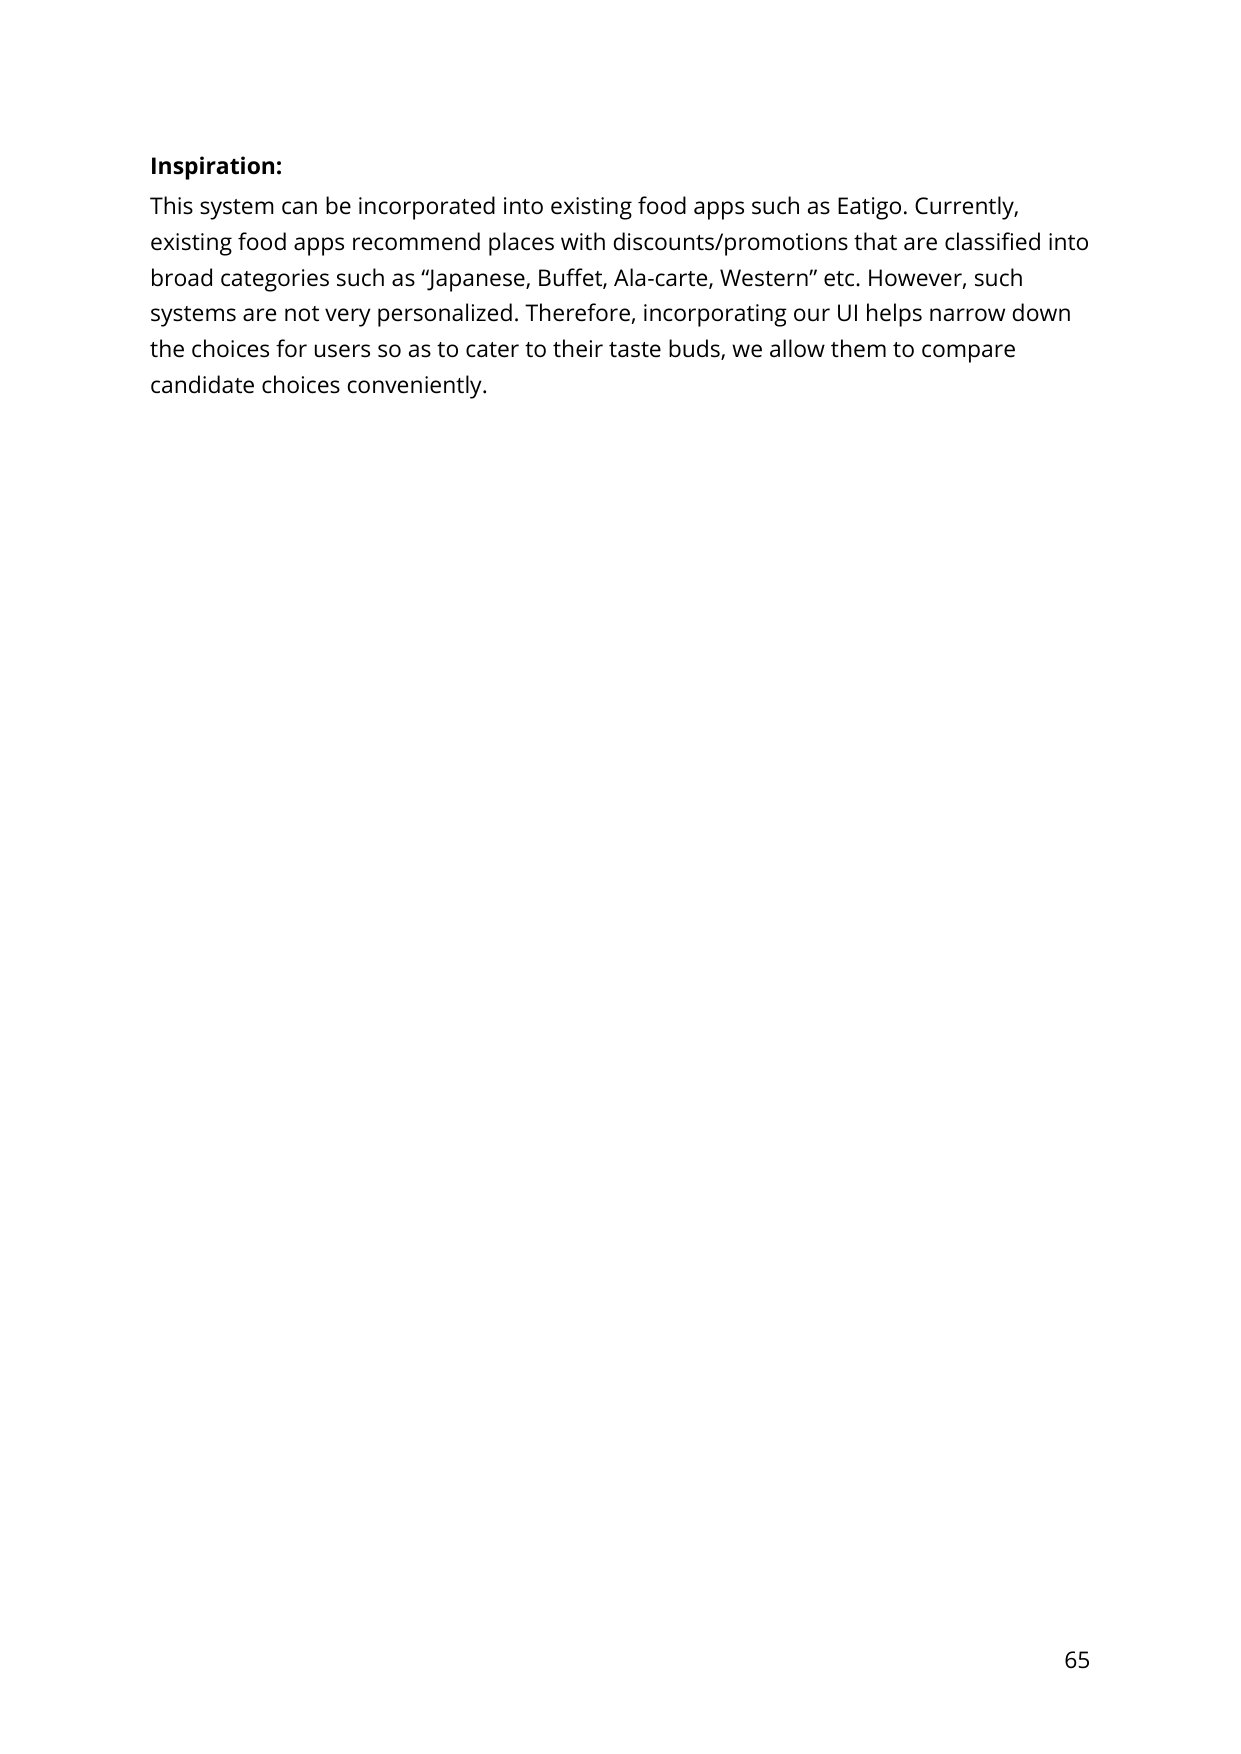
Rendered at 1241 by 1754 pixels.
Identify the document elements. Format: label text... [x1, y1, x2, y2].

text This system can be incorporated into existing food apps such as Eatigo. Currently, existing food apps recommend places with discounts/promotions that are classified into broad categories such as “Japanese, Buffet, Ala-carte, Western” etc. However, such systems are not very personalized. Therefore, incorporating our UI helps narrow down the choices for users so as to cater to their taste buds, we allow them to compare candidate choices conveniently. [150, 189, 1090, 401]
subtitle Inspiration: [150, 150, 1090, 181]
